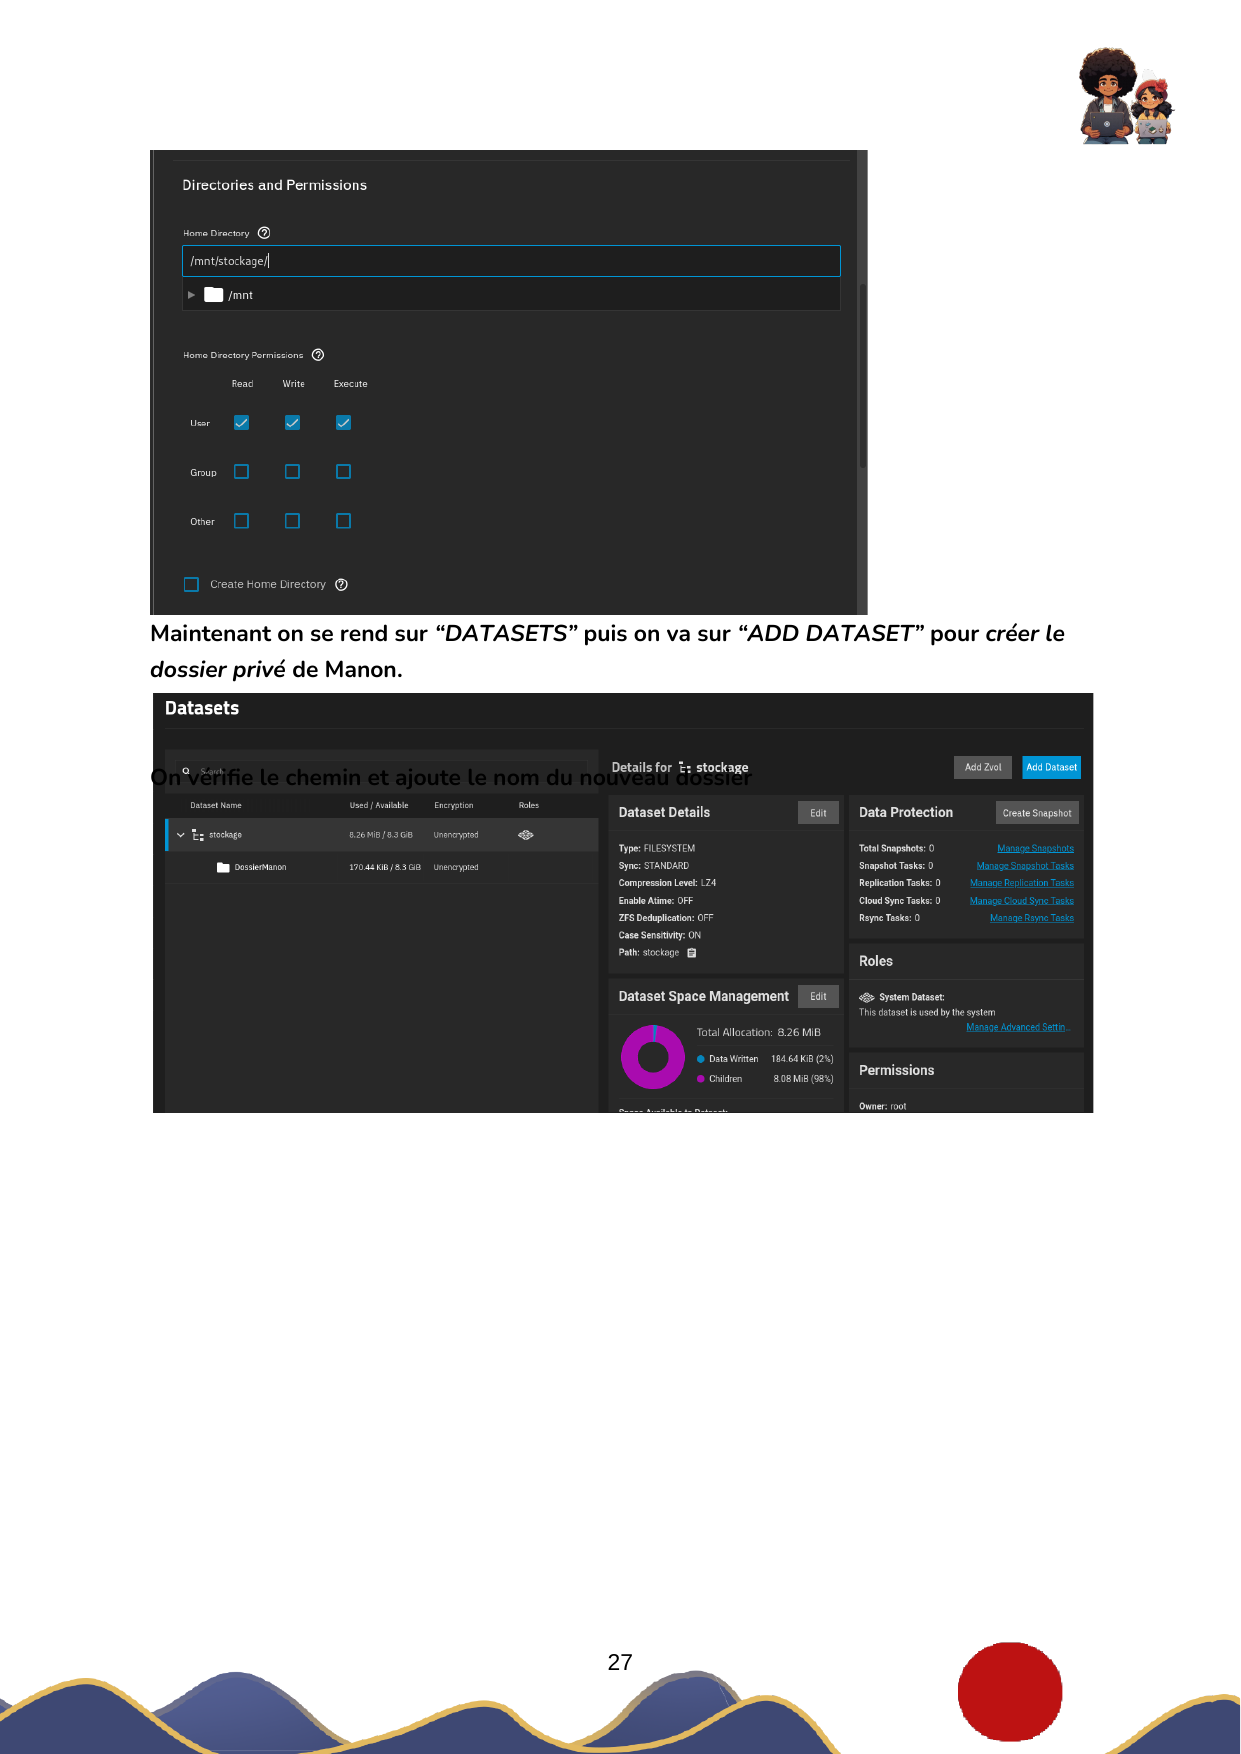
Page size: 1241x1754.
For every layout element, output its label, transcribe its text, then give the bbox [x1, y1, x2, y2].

picture [153, 693, 1094, 1113]
picture [0, 1622, 1241, 1754]
picture [150, 150, 868, 615]
picture [1071, 34, 1187, 150]
text Maintenant on se rend sur “DATASETS” puis on va sur “ADD DATASET” pour créer le dossier privé de Manon. [150, 619, 1090, 686]
text On vérifie le chemin et ajoute le nom du nouveau dossier [150, 762, 1090, 794]
